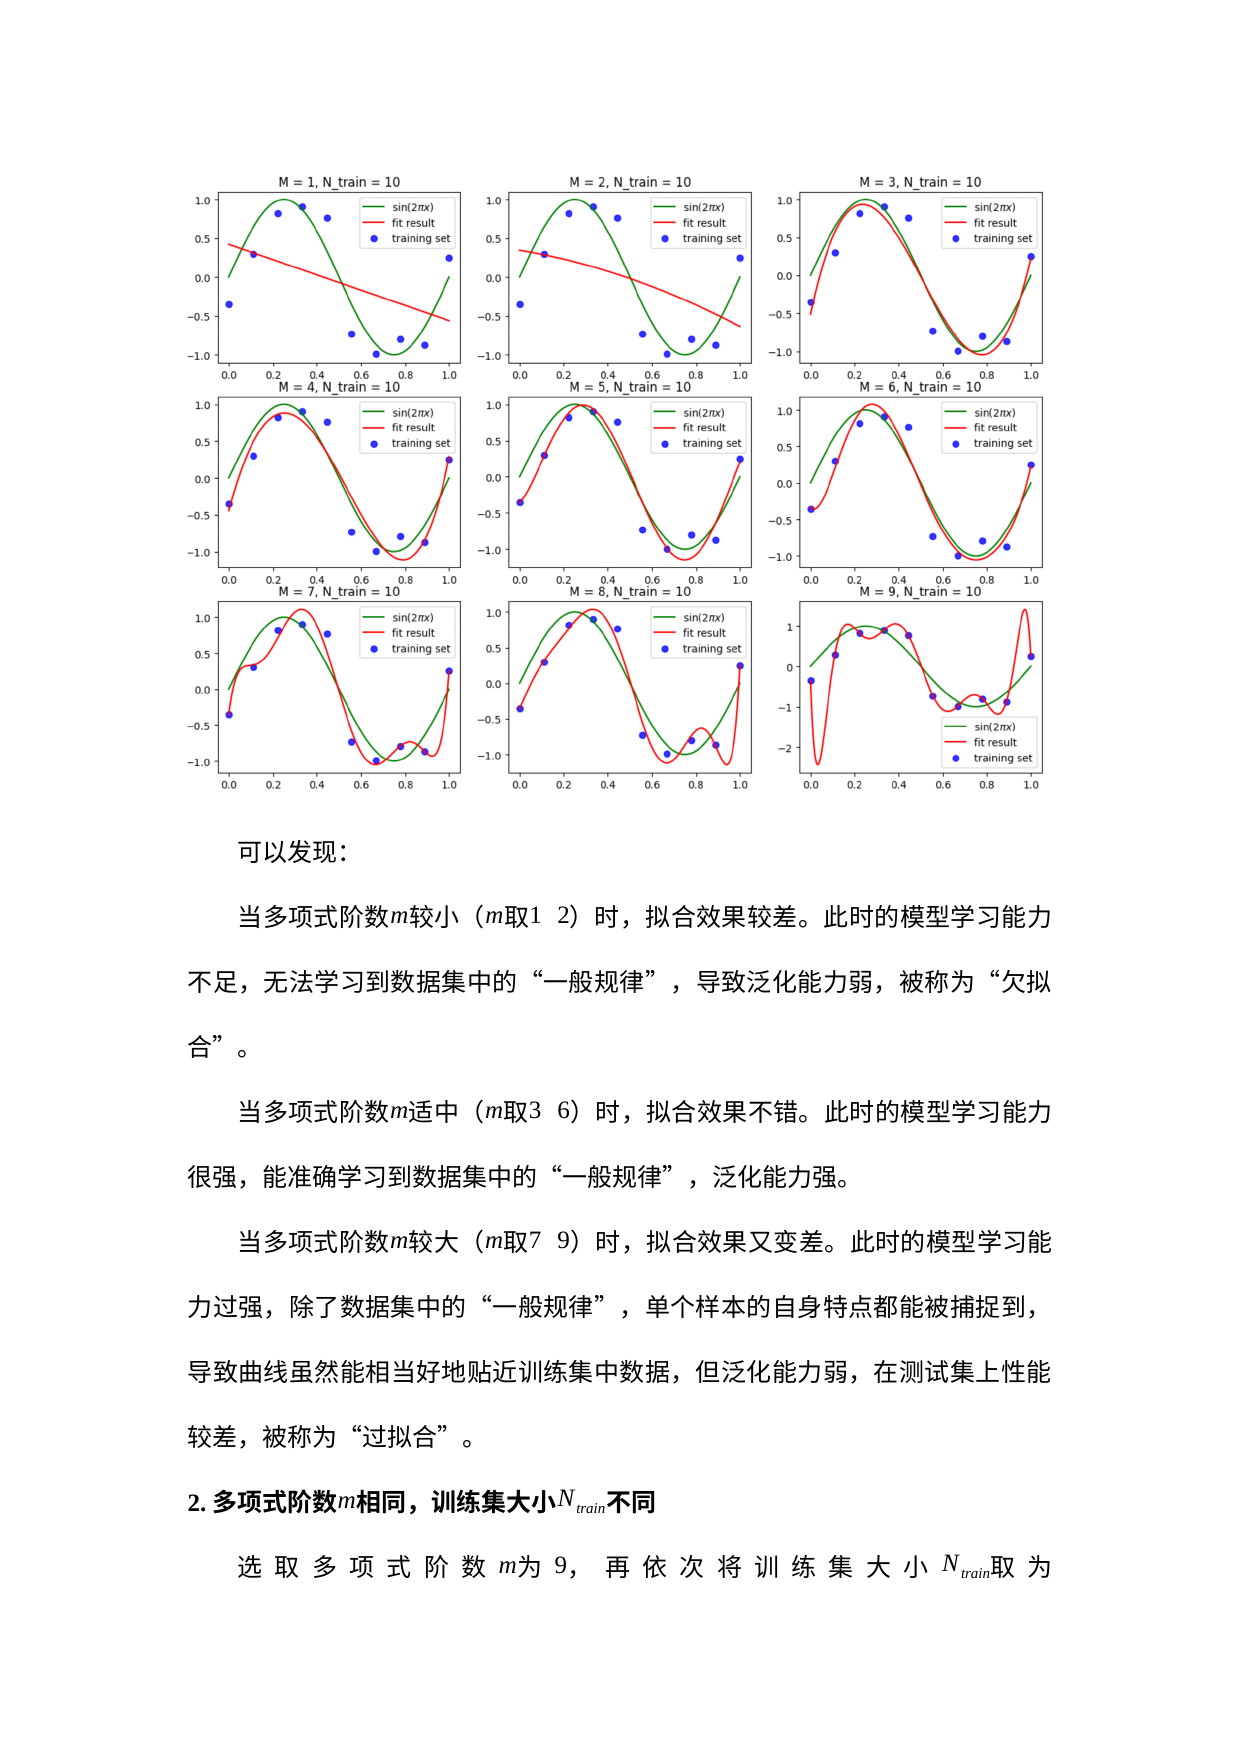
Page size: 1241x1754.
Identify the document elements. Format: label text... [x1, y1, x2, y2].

text 当多项式阶数适中（取）时，拟合效果不错。此时的模型学习能力很强，能准确学习到数据集中的“一般规律”，泛化能力强。 [187, 1078, 1053, 1208]
text 当多项式阶数较大（取）时，拟合效果又变差。此时的模型学习能力过强，除了数据集中的“一般规律”，单个样本的自身特点都能被捕捉到，导致曲线虽然能相当好地贴近训练集中数据，但泛化能力弱，在测试集上性能较差，被称为“过拟合”。 [187, 1208, 1053, 1468]
text 2. 多项式阶数相同，训练集大小不同 [187, 1468, 1053, 1533]
text 可以发现： [187, 818, 1053, 883]
picture [187, 168, 1053, 792]
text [187, 1533, 1053, 1598]
text 当多项式阶数较小（取）时，拟合效果较差。此时的模型学习能力不足，无法学习到数据集中的“一般规律”，导致泛化能力弱，被称为“欠拟合”。 [187, 883, 1053, 1078]
